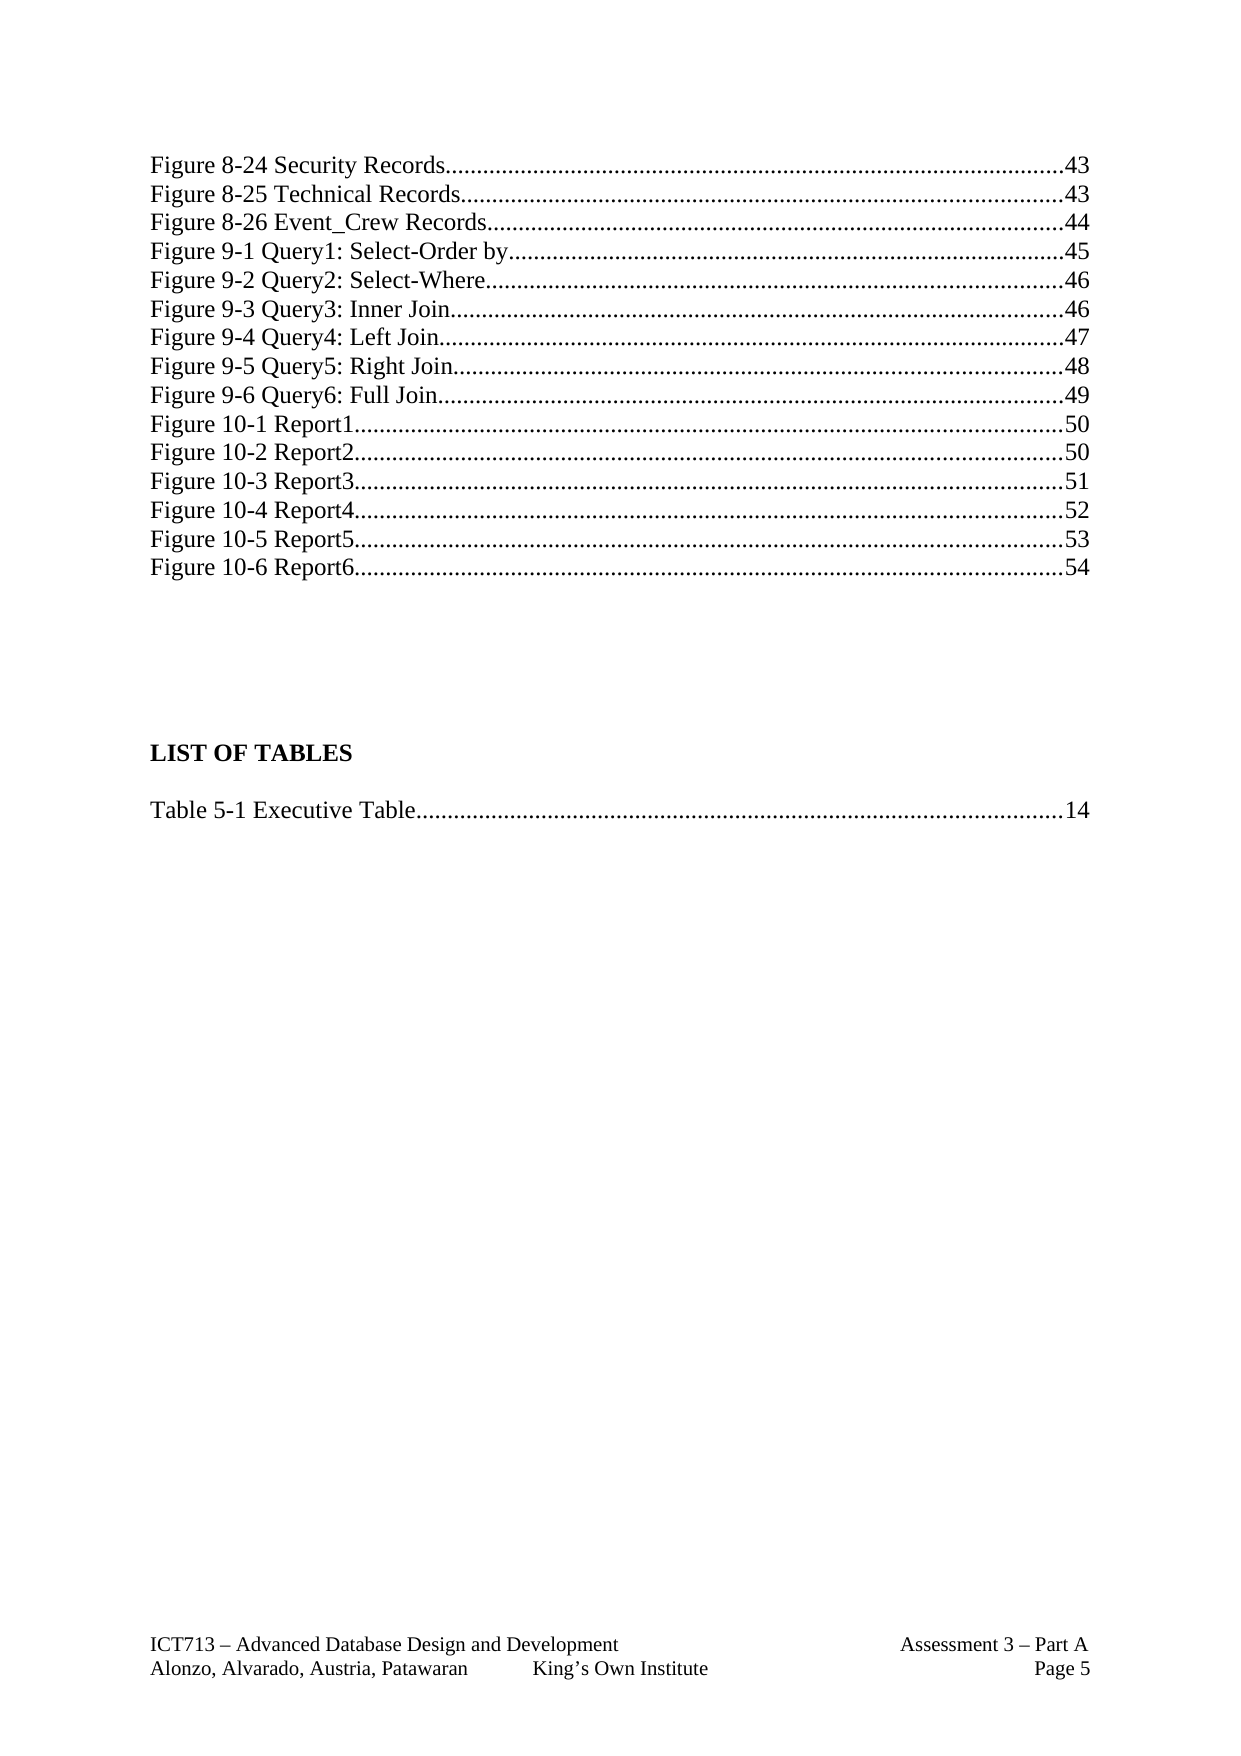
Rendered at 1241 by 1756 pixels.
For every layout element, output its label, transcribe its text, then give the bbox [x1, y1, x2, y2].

text Figure 10-2 Report2 50 [150, 437, 1090, 466]
text Figure 8-24 Security Records 43 [150, 150, 1090, 179]
text Figure 9-1 Query1: Select-Order by 45 [150, 236, 1090, 265]
text Figure 10-1 Report1 50 [150, 409, 1090, 437]
text Figure 10-5 Report5 53 [150, 524, 1090, 552]
text Figure 9-4 Query4: Left Join 47 [150, 322, 1090, 351]
subtitle LIST OF TABLES [150, 738, 1090, 767]
text Figure 9-6 Query6: Full Join 49 [150, 380, 1090, 409]
text Figure 8-26 Event_Crew Records 44 [150, 207, 1090, 236]
text Figure 10-6 Report6 54 [150, 552, 1090, 581]
text Figure 9-2 Query2: Select-Where 46 [150, 265, 1090, 294]
text Figure 10-3 Report3 51 [150, 466, 1090, 495]
text Figure 10-4 Report4 52 [150, 495, 1090, 524]
text Table 5-1 Executive Table 14 [150, 795, 1090, 824]
text Figure 9-5 Query5: Right Join 48 [150, 351, 1090, 380]
text Figure 8-25 Technical Records 43 [150, 179, 1090, 207]
text Figure 9-3 Query3: Inner Join 46 [150, 294, 1090, 322]
